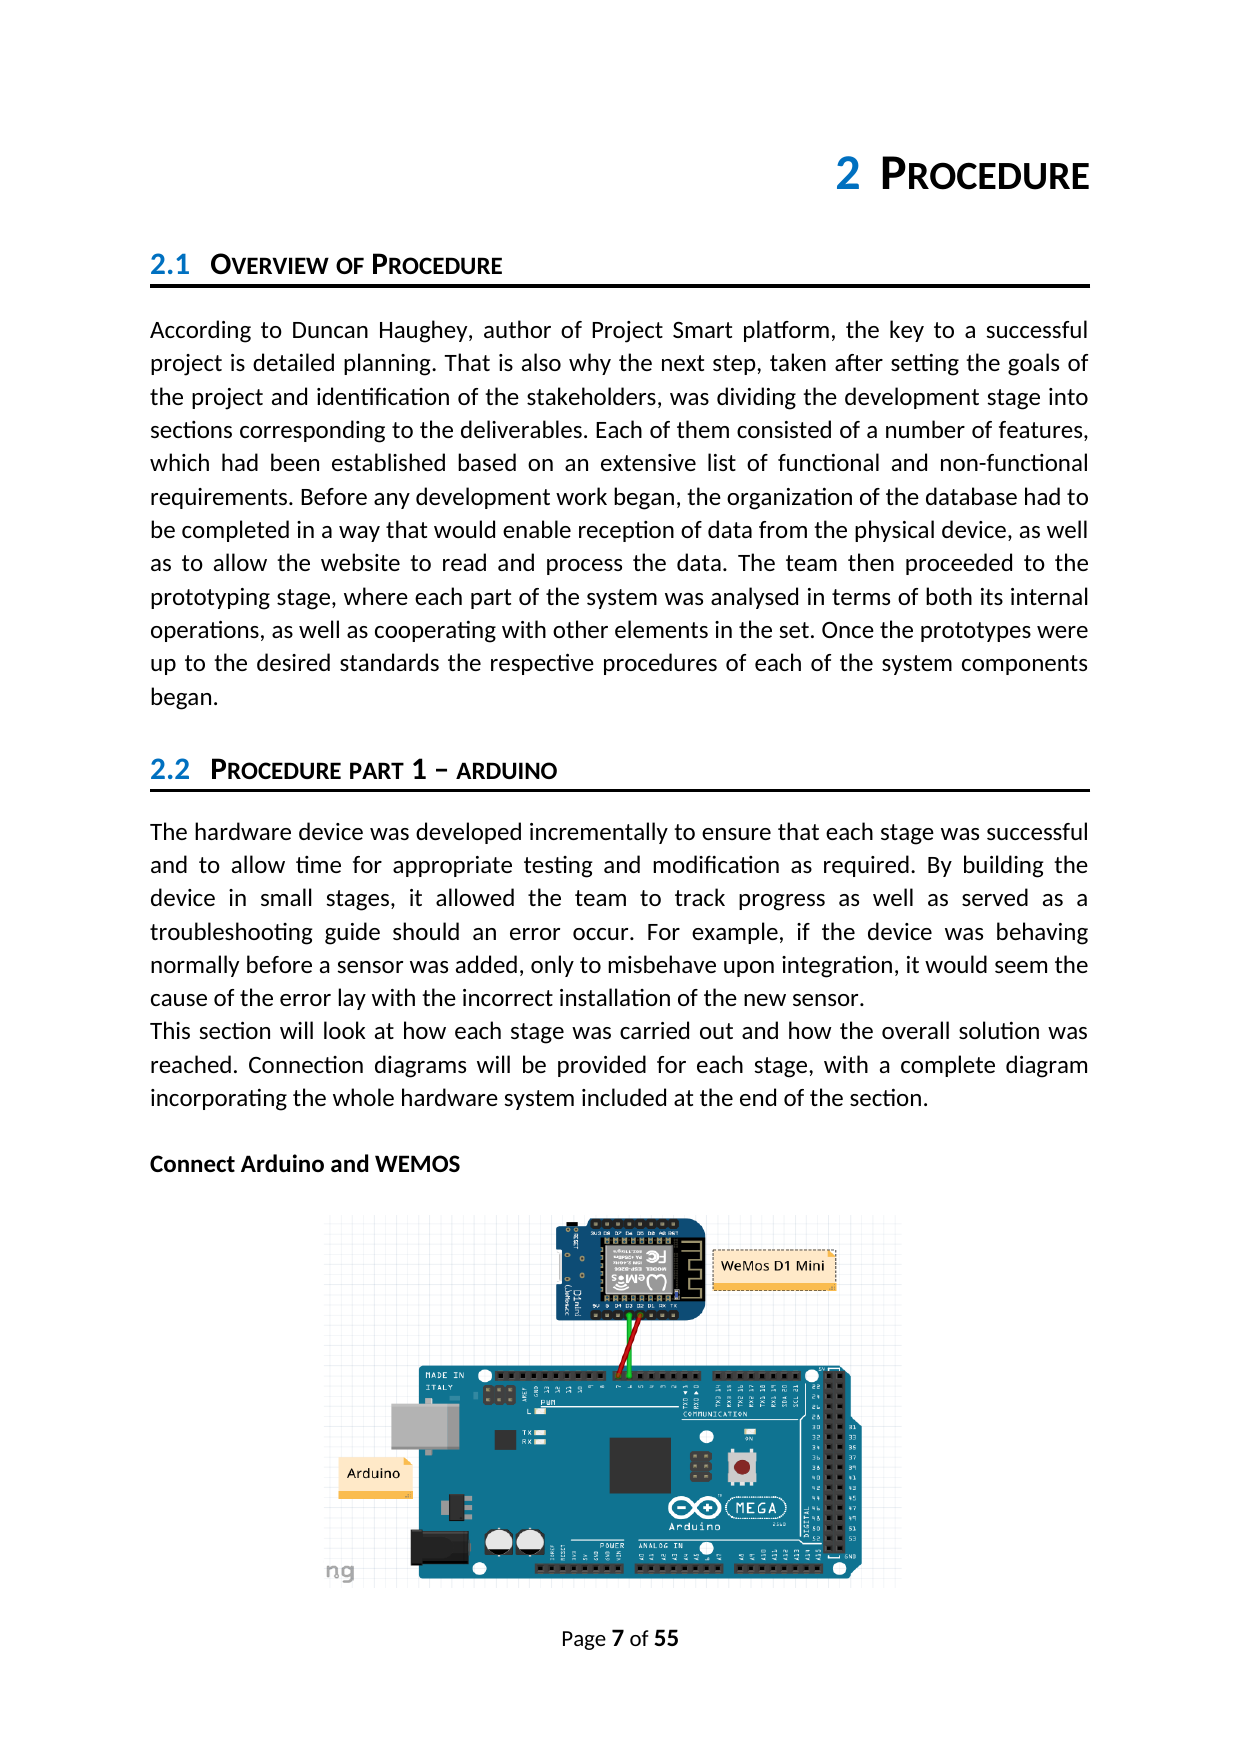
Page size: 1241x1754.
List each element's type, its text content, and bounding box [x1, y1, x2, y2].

subtitle Procedure [150, 141, 1090, 202]
subtitle Procedure part 1 – arduino [150, 749, 1090, 789]
text According to Duncan Haughey, author of Project Smart platform, the key to a successful project is detailed planning. That is also why the next step, taken after setting the goals of the project and identification of the stakeholders, was dividing the development stage into sections corresponding to the deliverables. Each of them consisted of a number of features, which had been established based on an extensive list of functional and non-functional requirements. Before any development work began, the organization of the database had to be completed in a way that would enable reception of data from the physical device, as well as to allow the website to read and process the data. The team then proceeded to the prototyping stage, where each part of the system was analysed in terms of both its internal operations, as well as cooperating with other elements in the set. Once the prototypes were up to the desired standards the respective procedures of each of the system components began. [150, 311, 1090, 711]
list The hardware device was developed incrementally to ensure that each stage was successful and to allow time for appropriate testing and modification as required. By building the device in small stages, it allowed the team to track progress as well as served as a troubleshooting guide should an error occur. For example, if the device was behaving normally before a sensor was added, only to misbehave upon integration, it would seem the cause of the error lay with the incorrect installation of the new sensor. [150, 816, 1090, 1013]
list This section will look at how each stage was carried out and how the overall solution was reached. Connection diagrams will be provided for each stage, with a complete diagram incorporating the whole hardware system included at the end of the section. [150, 1016, 1090, 1112]
picture [323, 1215, 902, 1588]
list Connect Arduino and WEMOS [150, 1148, 1076, 1179]
subtitle Overview of Procedure [150, 244, 1090, 284]
